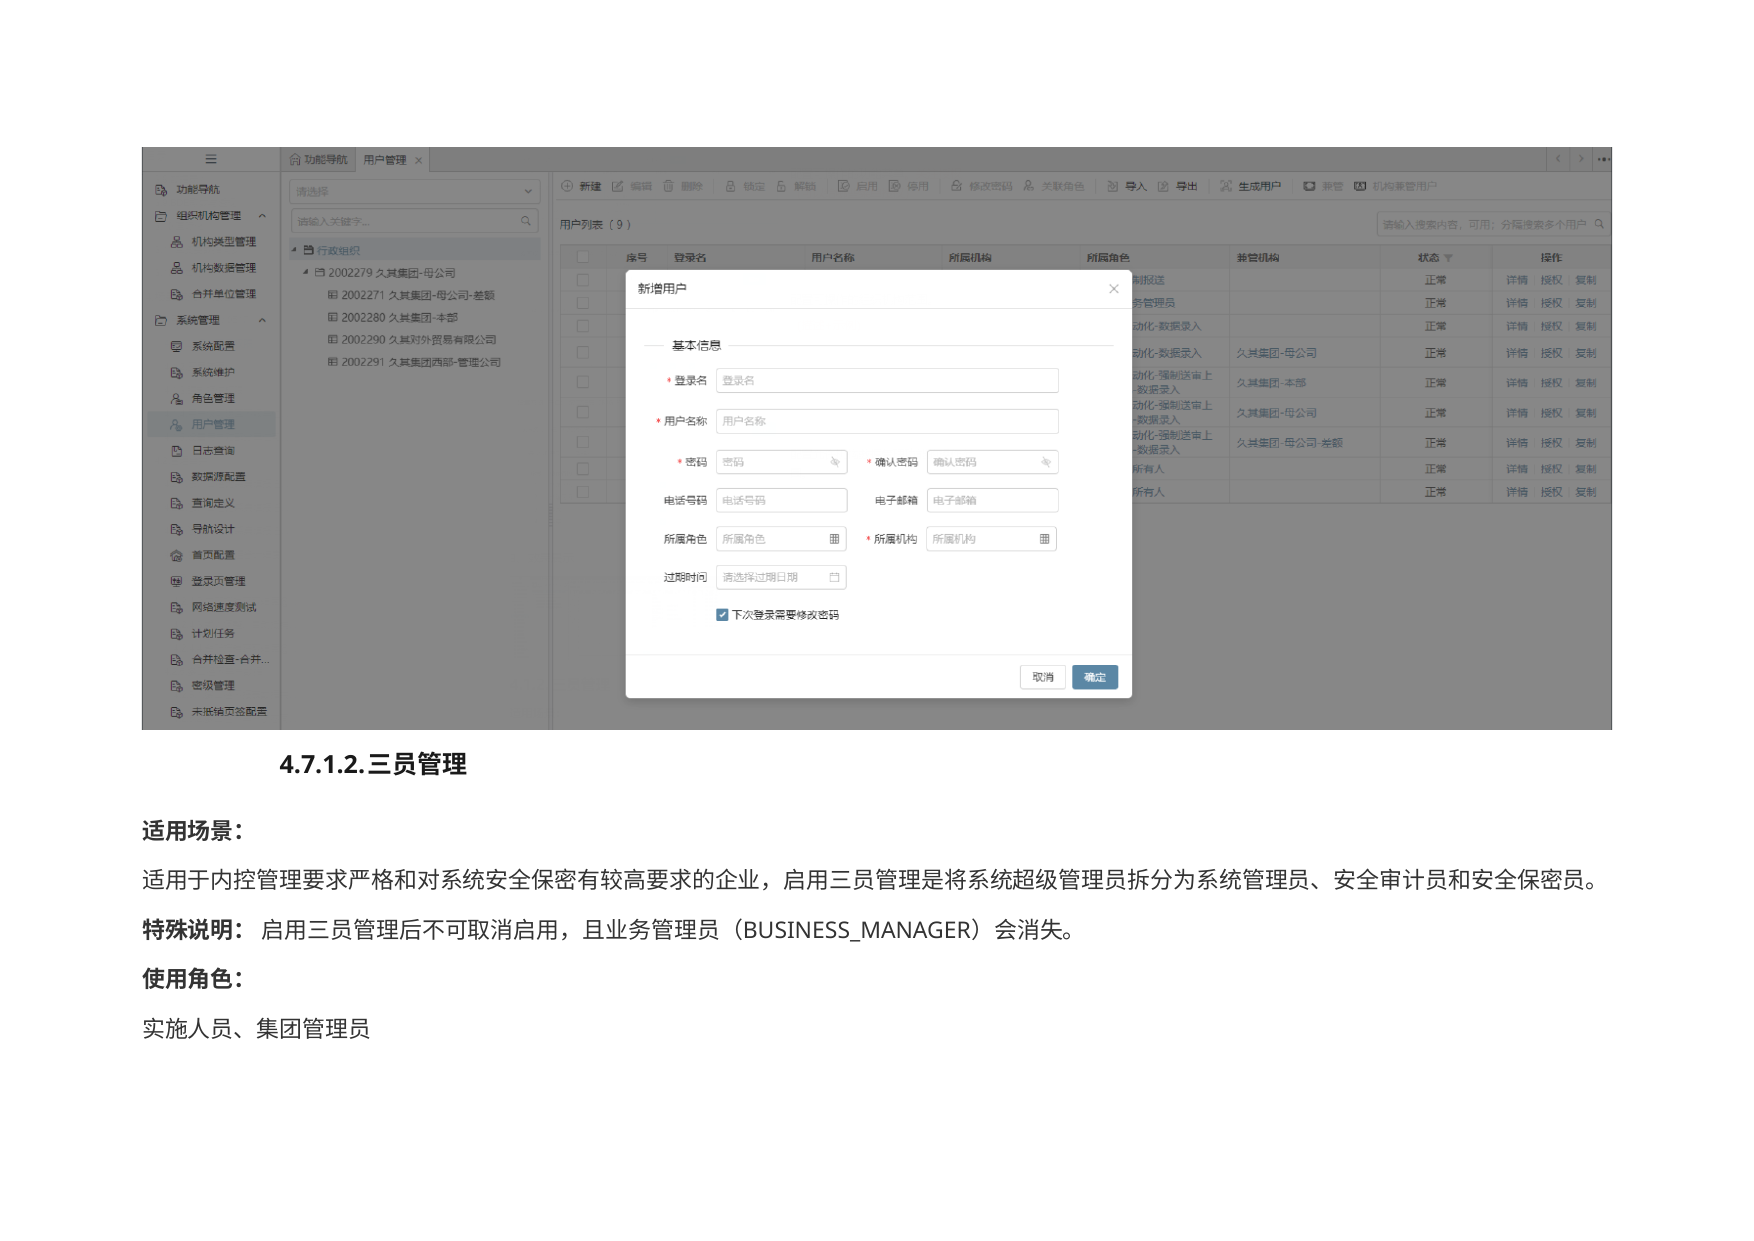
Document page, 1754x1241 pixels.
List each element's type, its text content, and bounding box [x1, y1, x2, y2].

list 特殊说明： 启用三员管理后不可取消启用，且业务管理员（BUSINESS_MANAGER）会消失。 [142, 911, 1612, 945]
list 使用角色： [142, 961, 1612, 994]
list 实施人员、集团管理员 [142, 1010, 1612, 1044]
picture [141, 147, 1613, 730]
list 适用场景： [142, 813, 1612, 846]
list 适用于内控管理要求严格和对系统安全保密有较高要求的企业，启用三员管理是将系统超级管理员拆分为系统管理员、安全审计员和安全保密员。 [142, 862, 1612, 895]
subtitle 三员管理 [279, 745, 1612, 781]
